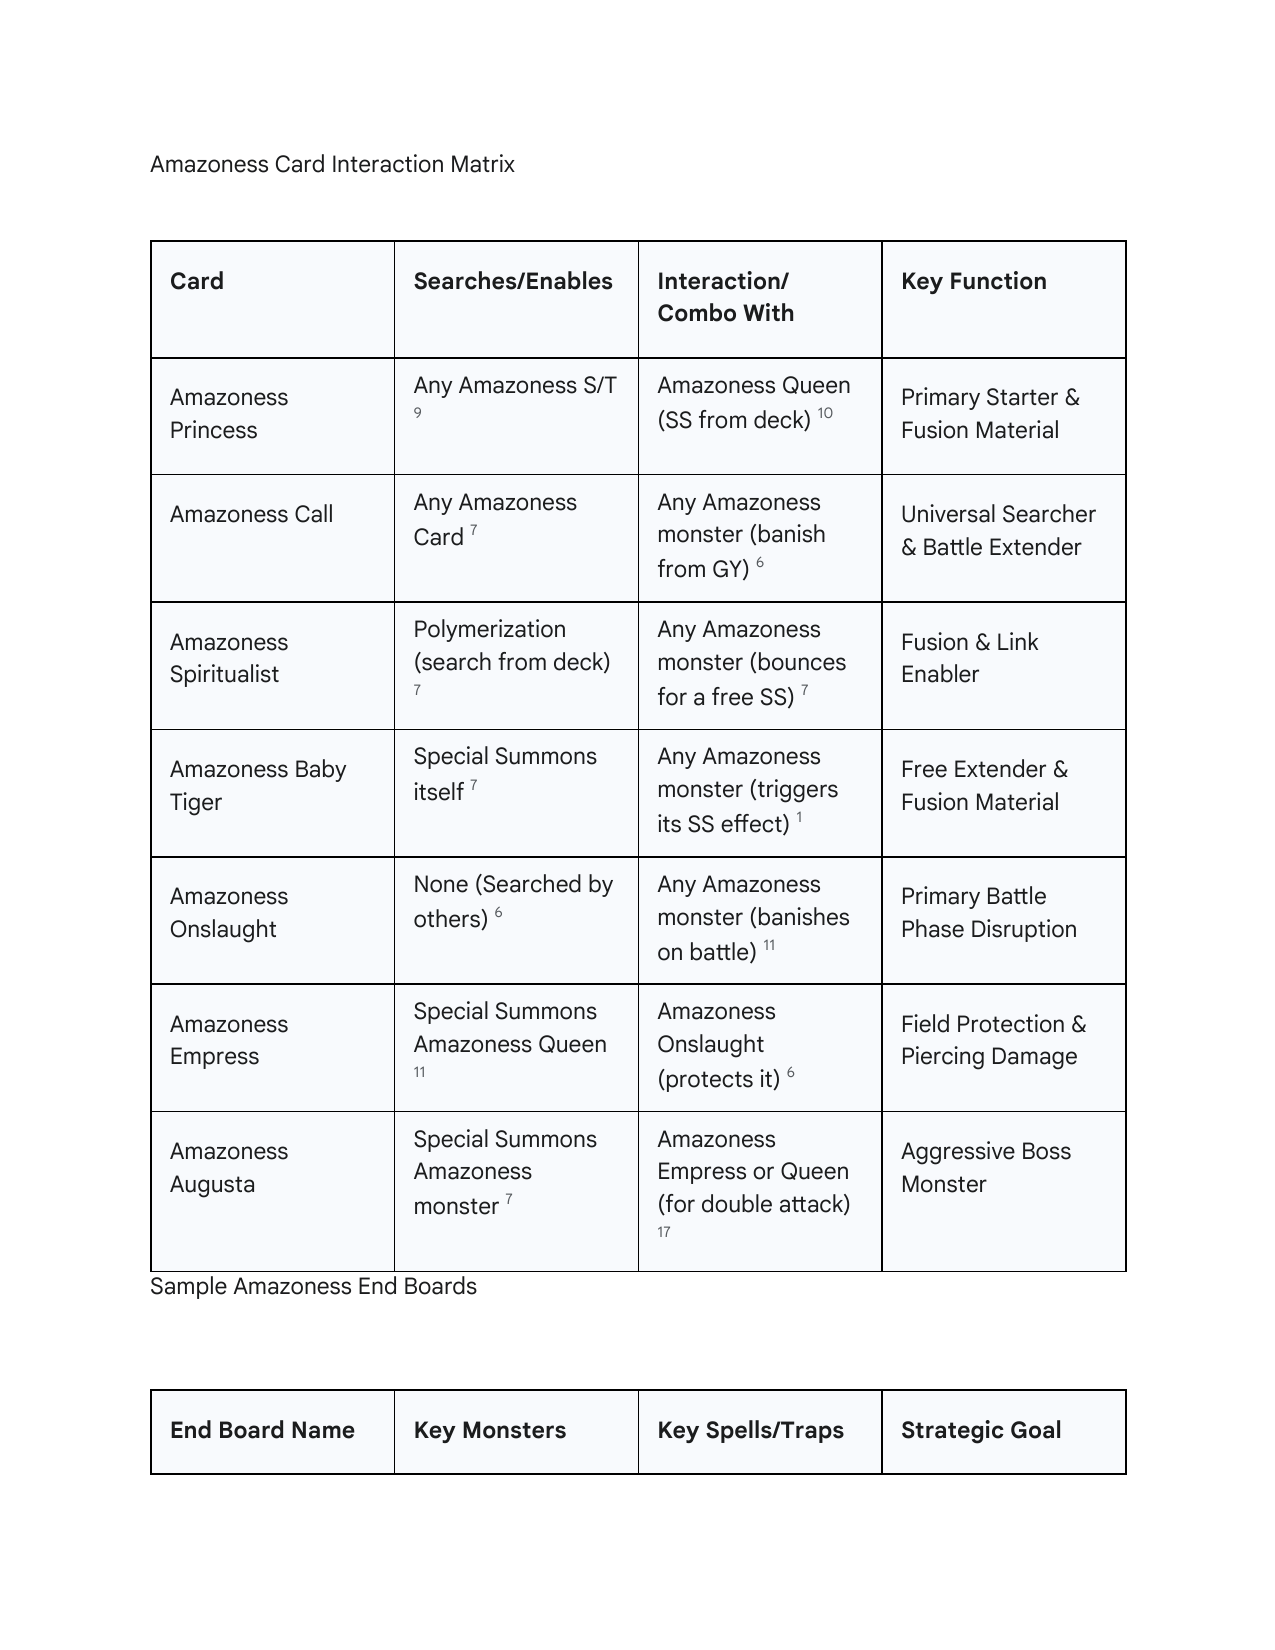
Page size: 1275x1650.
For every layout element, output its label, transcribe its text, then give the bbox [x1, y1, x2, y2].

table_cell Amazoness Onslaught (protects it) 6 [639, 985, 881, 1111]
table_header End Board Name [152, 1391, 394, 1473]
table_header Key Monsters [395, 1391, 638, 1473]
table_cell Special Summons Amazoness monster 7 [395, 1112, 638, 1271]
table_cell Amazoness Queen (SS from deck) 10 [639, 359, 881, 474]
table_cell Any Amazoness monster (bounces for a free SS) 7 [639, 603, 881, 728]
table_cell Special Summons Amazoness Queen 11 [395, 985, 638, 1111]
table_cell Universal Searcher & Battle Extender [883, 475, 1125, 601]
table_cell Amazoness Princess [152, 359, 394, 474]
table_cell Amazoness Empress or Queen (for double attack) 17 [639, 1112, 881, 1271]
table_cell Any Amazoness Card 7 [395, 475, 638, 601]
table_cell Primary Battle Phase Disruption [883, 858, 1125, 983]
table_cell Amazoness Empress [152, 985, 394, 1111]
table_cell None (Searched by others) 6 [395, 858, 638, 983]
table_cell Amazoness Onslaught [152, 858, 394, 983]
table_cell Amazoness Spiritualist [152, 603, 394, 728]
table_cell Free Extender & Fusion Material [883, 730, 1125, 856]
table_cell Polymerization (search from deck) 7 [395, 603, 638, 728]
table_header Key Spells/Traps [639, 1391, 881, 1473]
text Amazoness Card Interaction Matrix [150, 150, 1125, 179]
table_cell Any Amazoness monster (triggers its SS effect) 1 [639, 730, 881, 856]
table_cell Amazoness Baby Tiger [152, 730, 394, 856]
table_header Key Function [883, 242, 1125, 357]
table_cell Any Amazoness monster (banish from GY) 6 [639, 475, 881, 601]
table_header Strategic Goal [883, 1391, 1125, 1473]
text Sample Amazoness End Boards [150, 1272, 1125, 1301]
table_cell Fusion & Link Enabler [883, 603, 1125, 728]
table_cell Any Amazoness S/T 9 [395, 359, 638, 474]
table_cell Any Amazoness monster (banishes on battle) 11 [639, 858, 881, 983]
table_cell Primary Starter & Fusion Material [883, 359, 1125, 474]
table_header Interaction/Combo With [639, 242, 881, 357]
table_cell Amazoness Augusta [152, 1112, 394, 1271]
table_cell Special Summons itself 7 [395, 730, 638, 856]
table_cell Amazoness Call [152, 475, 394, 601]
table_header Card [152, 242, 394, 357]
table_header Searches/Enables [395, 242, 638, 357]
table_cell Field Protection & Piercing Damage [883, 985, 1125, 1111]
table_cell Aggressive Boss Monster [883, 1112, 1125, 1271]
